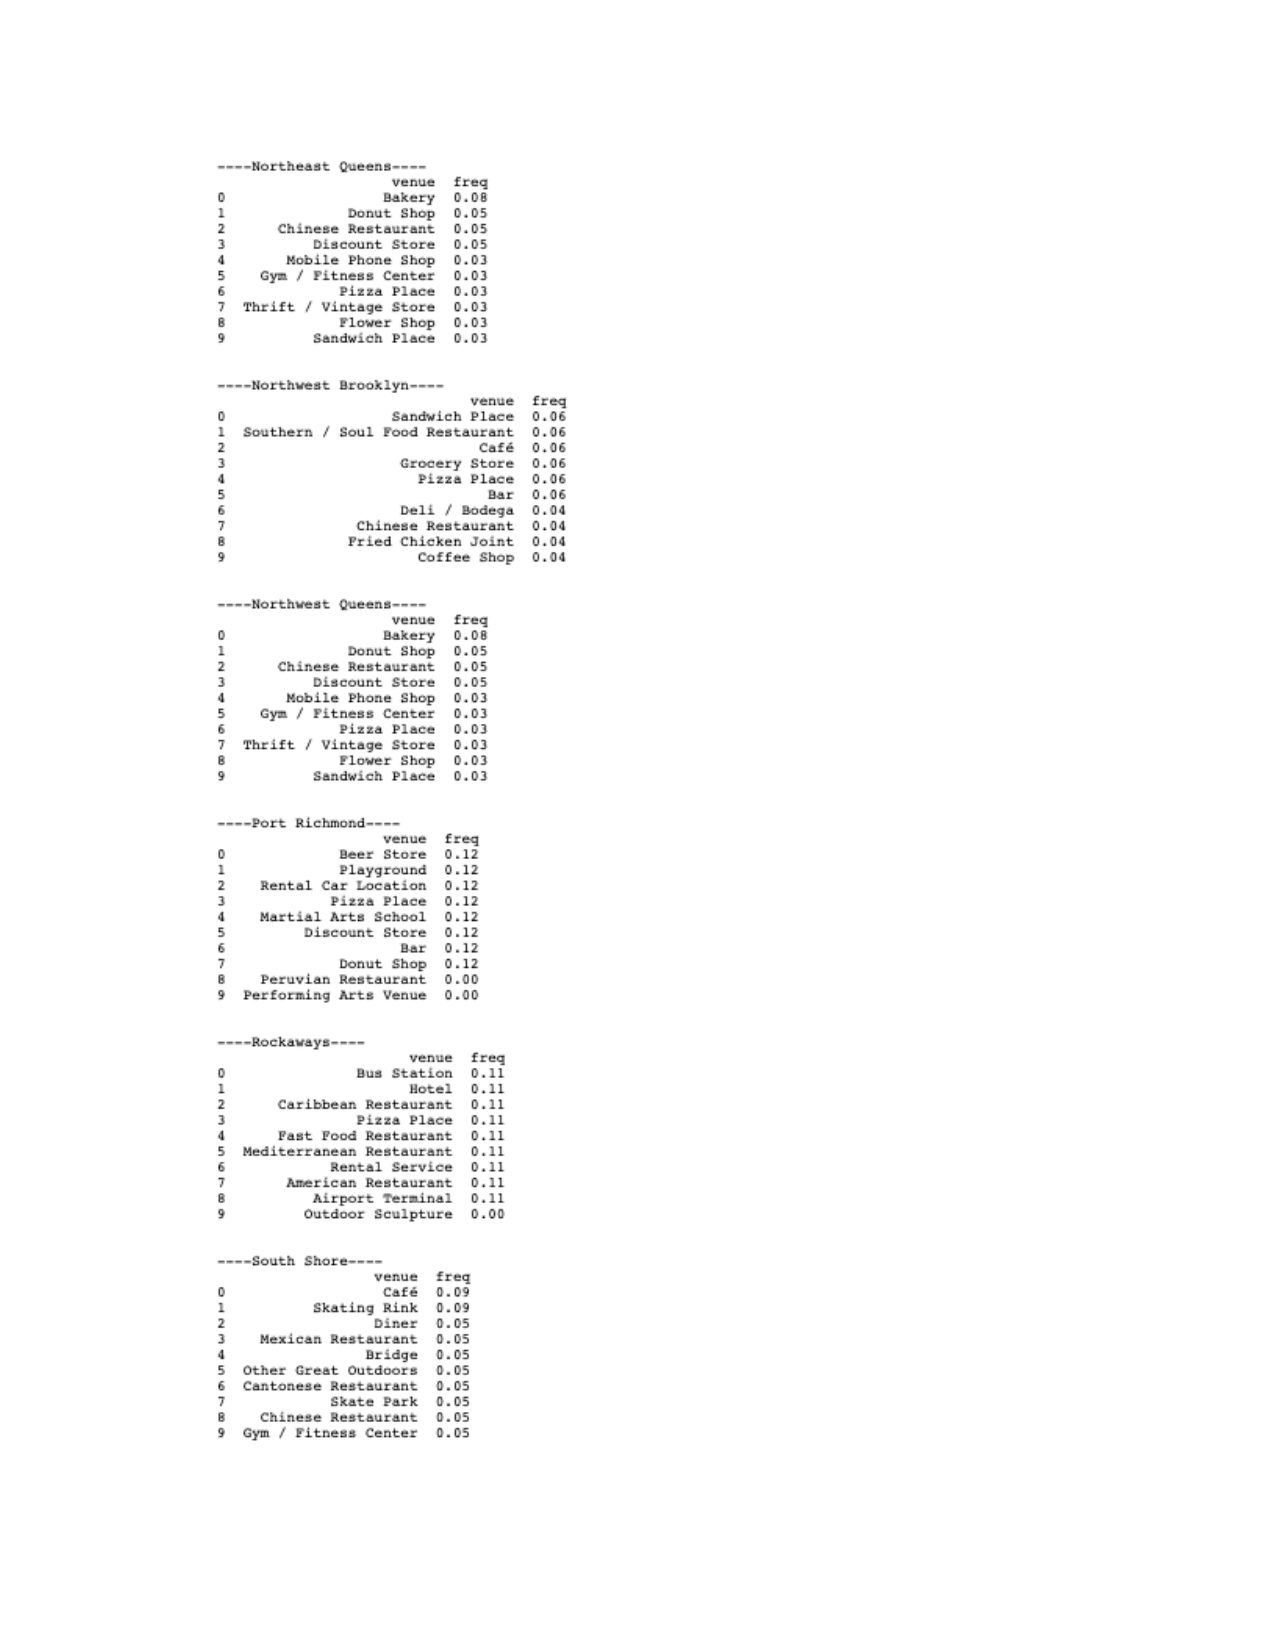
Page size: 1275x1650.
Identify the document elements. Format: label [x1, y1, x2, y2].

picture [150, 150, 616, 1472]
